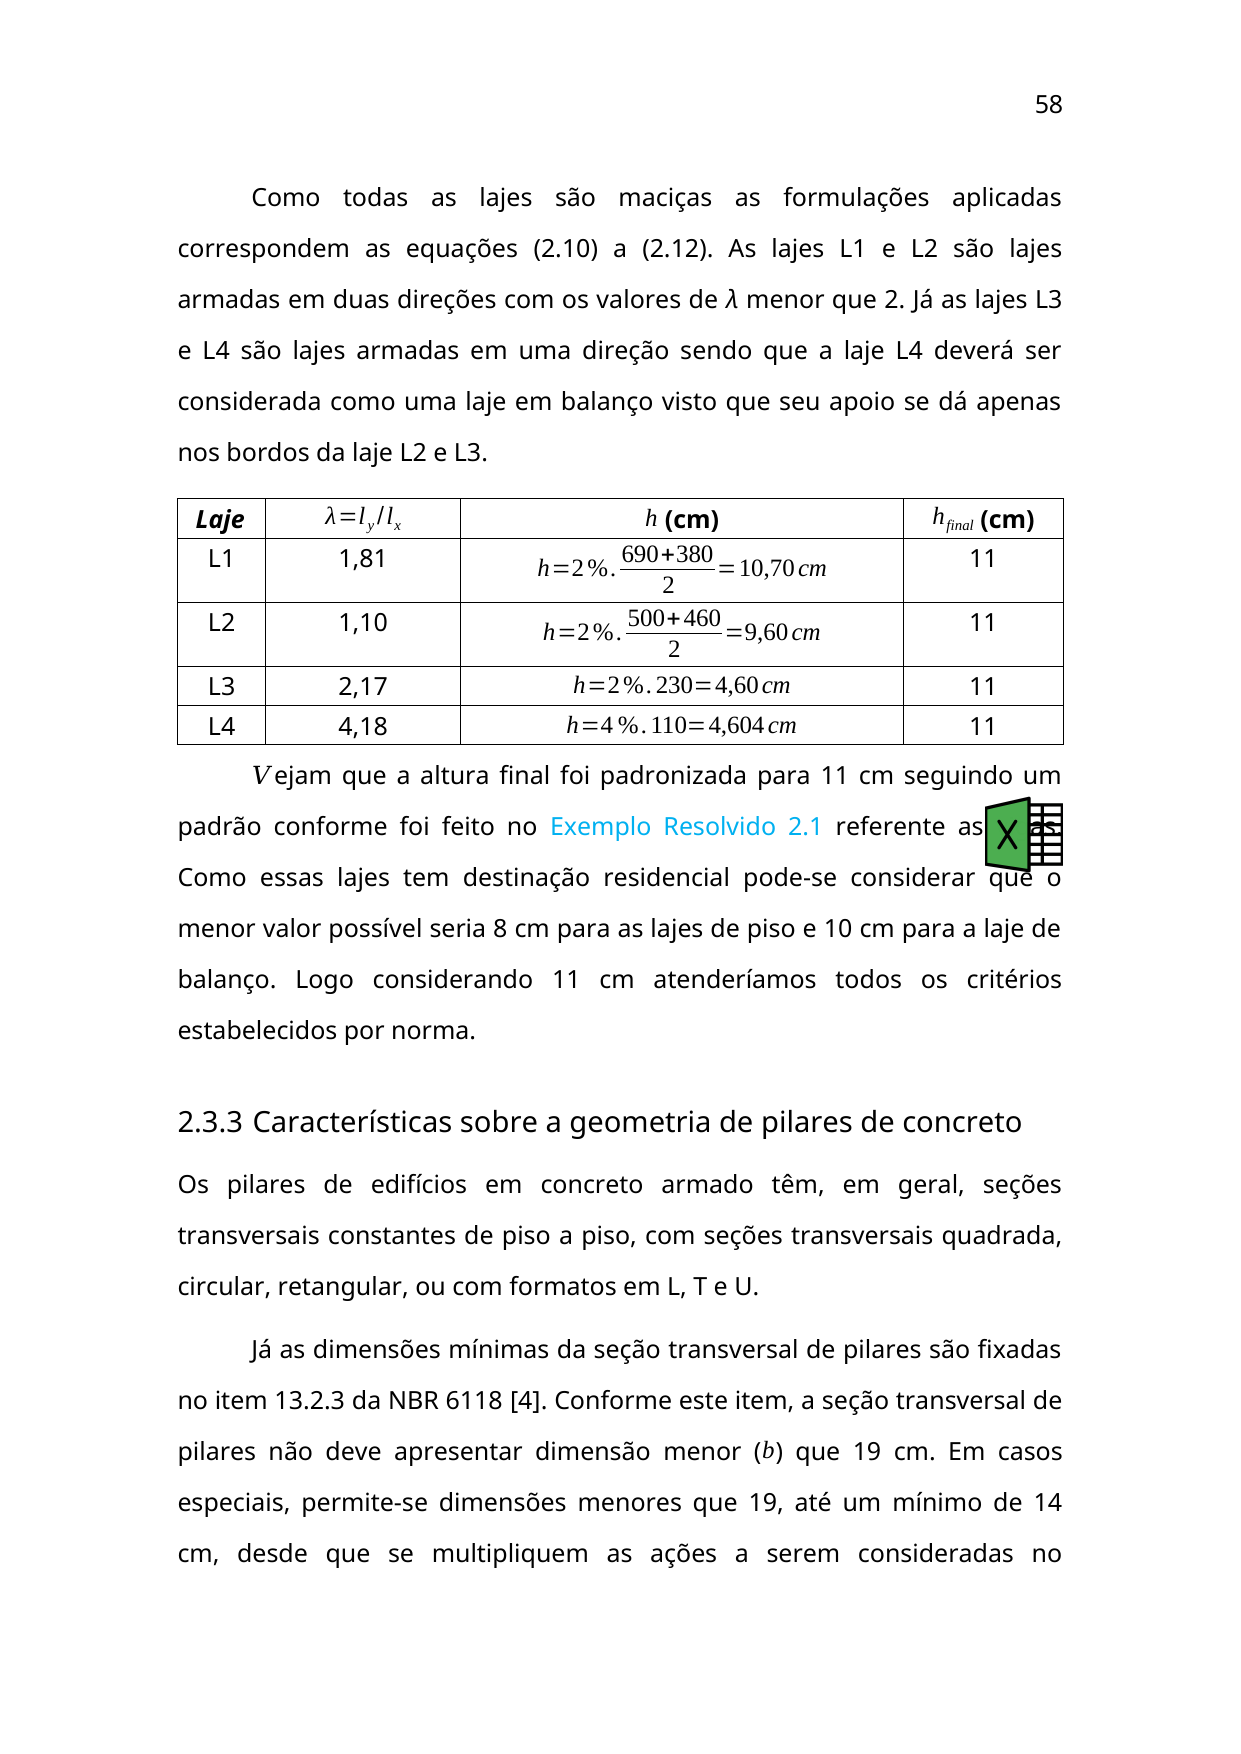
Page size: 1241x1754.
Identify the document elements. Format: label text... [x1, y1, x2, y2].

table_cell L4 [178, 706, 265, 744]
table_cell 1,81 [266, 539, 460, 602]
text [177, 1332, 1063, 1570]
text 𝑉ejam que a altura final foi padronizada para 11 cm seguindo um padrão conforme foi feito no Exemplo Resolvido 2.1 referente as vigas. Como essas lajes tem destinação residencial pode-se considerar que o menor valor possível seria 8 cm para as lajes de piso e 10 cm para a laje de balanço. Logo considerando 11 cm atenderíamos todos os critérios estabelecidos por norma. [177, 758, 1063, 1047]
table_cell 2,17 [266, 667, 460, 705]
table_cell 4,18 [266, 706, 460, 744]
table_cell L2 [178, 603, 265, 666]
table_cell 11 [904, 603, 1063, 666]
table_header [266, 499, 460, 537]
table_cell L1 [178, 539, 265, 602]
text Os pilares de edifícios em concreto armado têm, em geral, seções transversais constantes de piso a piso, com seções transversais quadrada, circular, retangular, ou com formatos em L, T e U. [177, 1166, 1063, 1302]
table_cell [461, 706, 903, 744]
table_cell L3 [178, 667, 265, 705]
table_cell 1,10 [266, 603, 460, 666]
table_cell 11 [904, 667, 1063, 705]
table_cell [461, 603, 903, 666]
table_cell 11 [904, 706, 1063, 744]
table_cell [461, 667, 903, 705]
picture [985, 796, 1063, 874]
table_header (cm) [461, 499, 903, 537]
table_cell 11 [904, 539, 1063, 602]
table_header Laje [178, 499, 265, 537]
text Como todas as lajes são maciças as formulações aplicadas correspondem as equações (2.10) a (2.12). As lajes L1 e L2 são lajes armadas em duas direções com os valores de λ menor que 2. Já as lajes L3 e L4 são lajes armadas em uma direção sendo que a laje L4 deverá ser considerada como uma laje em balanço visto que seu apoio se dá apenas nos bordos da laje L2 e L3. [177, 179, 1063, 469]
table_cell [461, 539, 903, 602]
subtitle Características sobre a geometria de pilares de concreto [177, 1102, 1063, 1141]
table_header (cm) [904, 499, 1063, 537]
